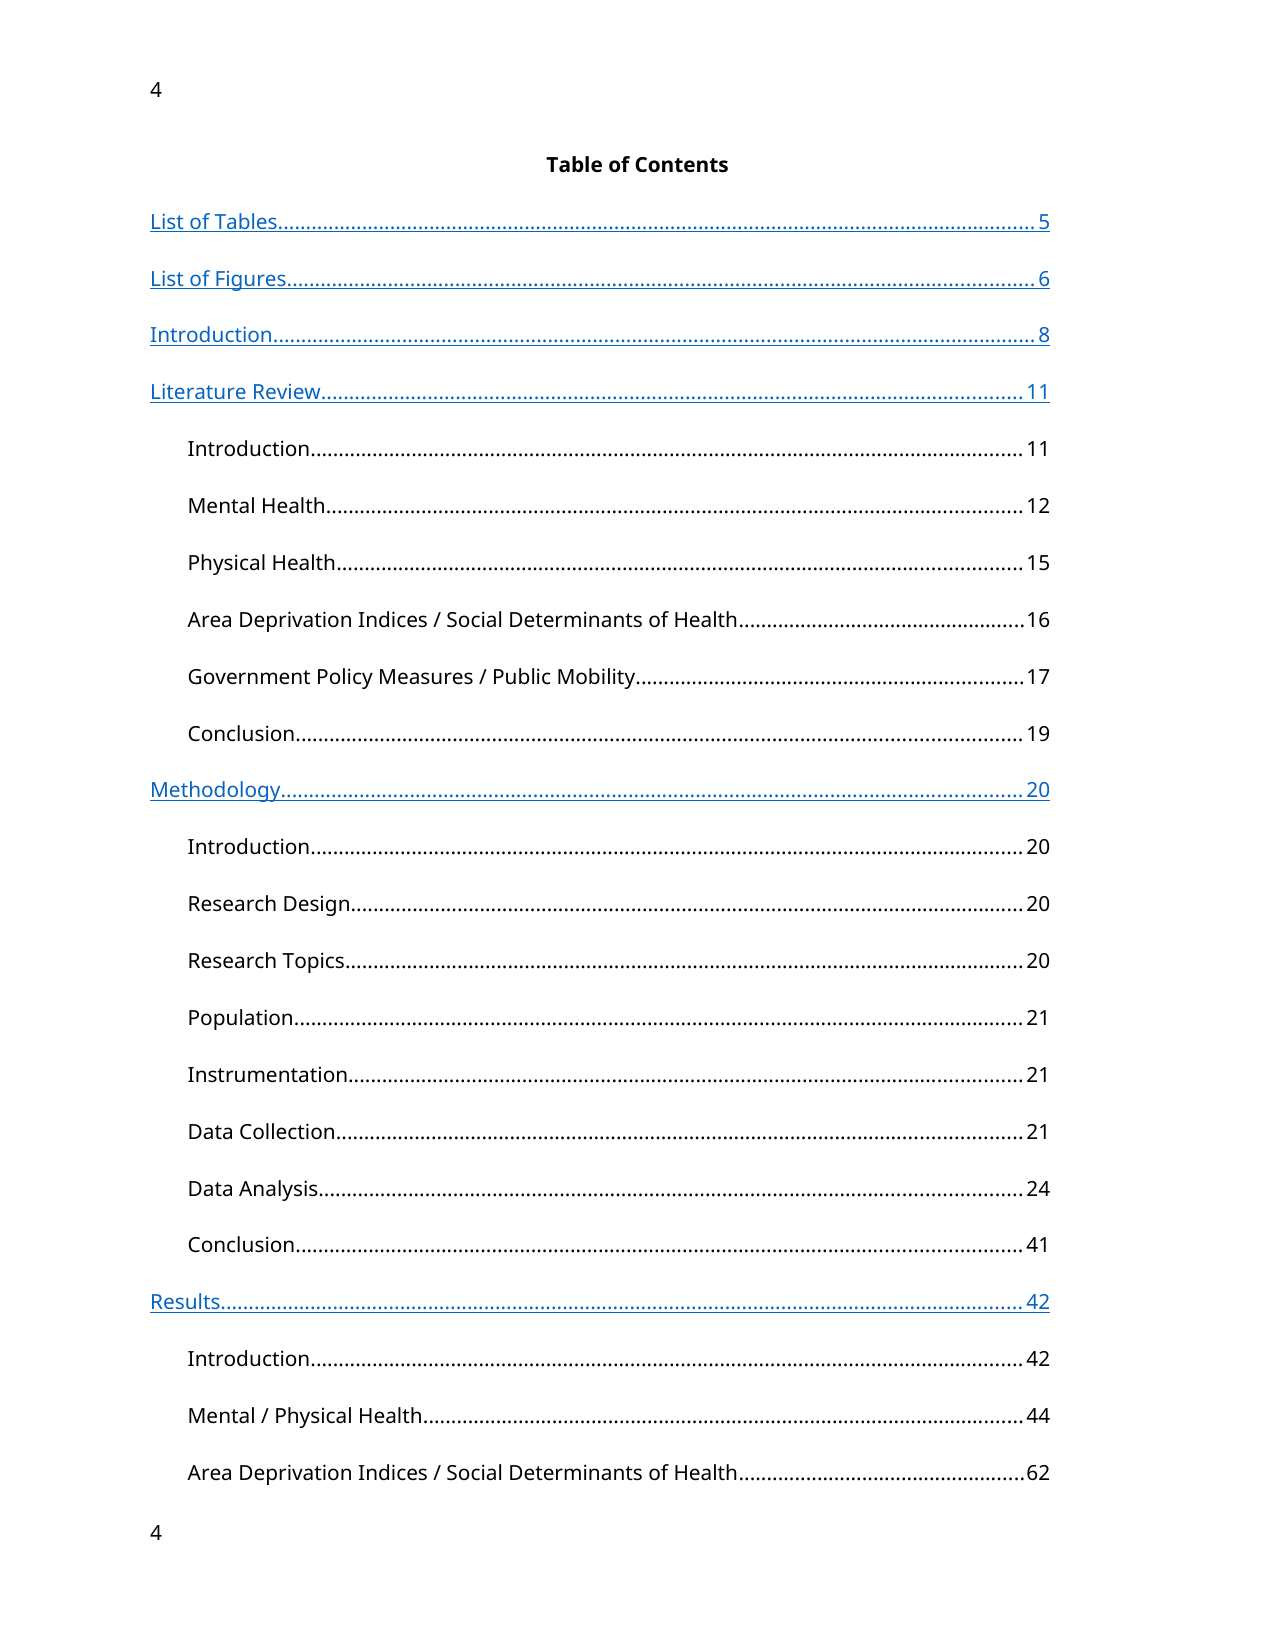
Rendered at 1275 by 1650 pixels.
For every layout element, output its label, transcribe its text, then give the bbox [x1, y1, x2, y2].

text Mental Health 12 [187, 491, 1125, 520]
text Instrumentation 21 [187, 1060, 1125, 1088]
text Research Design 20 [187, 889, 1125, 918]
text Introduction 20 [187, 832, 1125, 861]
text Results 42 [150, 1287, 1125, 1316]
text Literature Review 11 [150, 377, 1125, 406]
text Physical Health 15 [187, 548, 1125, 577]
text Conclusion 19 [187, 719, 1125, 747]
text List of Tables 5 [150, 207, 1125, 235]
text Methodology 20 [150, 776, 1125, 804]
text Area Deprivation Indices / Social Determinants of Health 16 [187, 605, 1125, 633]
text Data Collection 21 [187, 1117, 1125, 1145]
text List of Figures 6 [150, 264, 1125, 292]
text Population 21 [187, 1003, 1125, 1032]
text Government Policy Measures / Public Mobility 17 [187, 662, 1125, 690]
text Conclusion 41 [187, 1231, 1125, 1259]
text Area Deprivation Indices / Social Determinants of Health 62 [187, 1458, 1125, 1487]
text Mental / Physical Health 44 [187, 1401, 1125, 1430]
text Table of Contents [150, 150, 1125, 178]
text Introduction 11 [187, 434, 1125, 463]
text Introduction 8 [150, 321, 1125, 349]
text Research Topics 20 [187, 946, 1125, 975]
text Introduction 42 [187, 1344, 1125, 1373]
text Data Analysis 24 [187, 1174, 1125, 1202]
